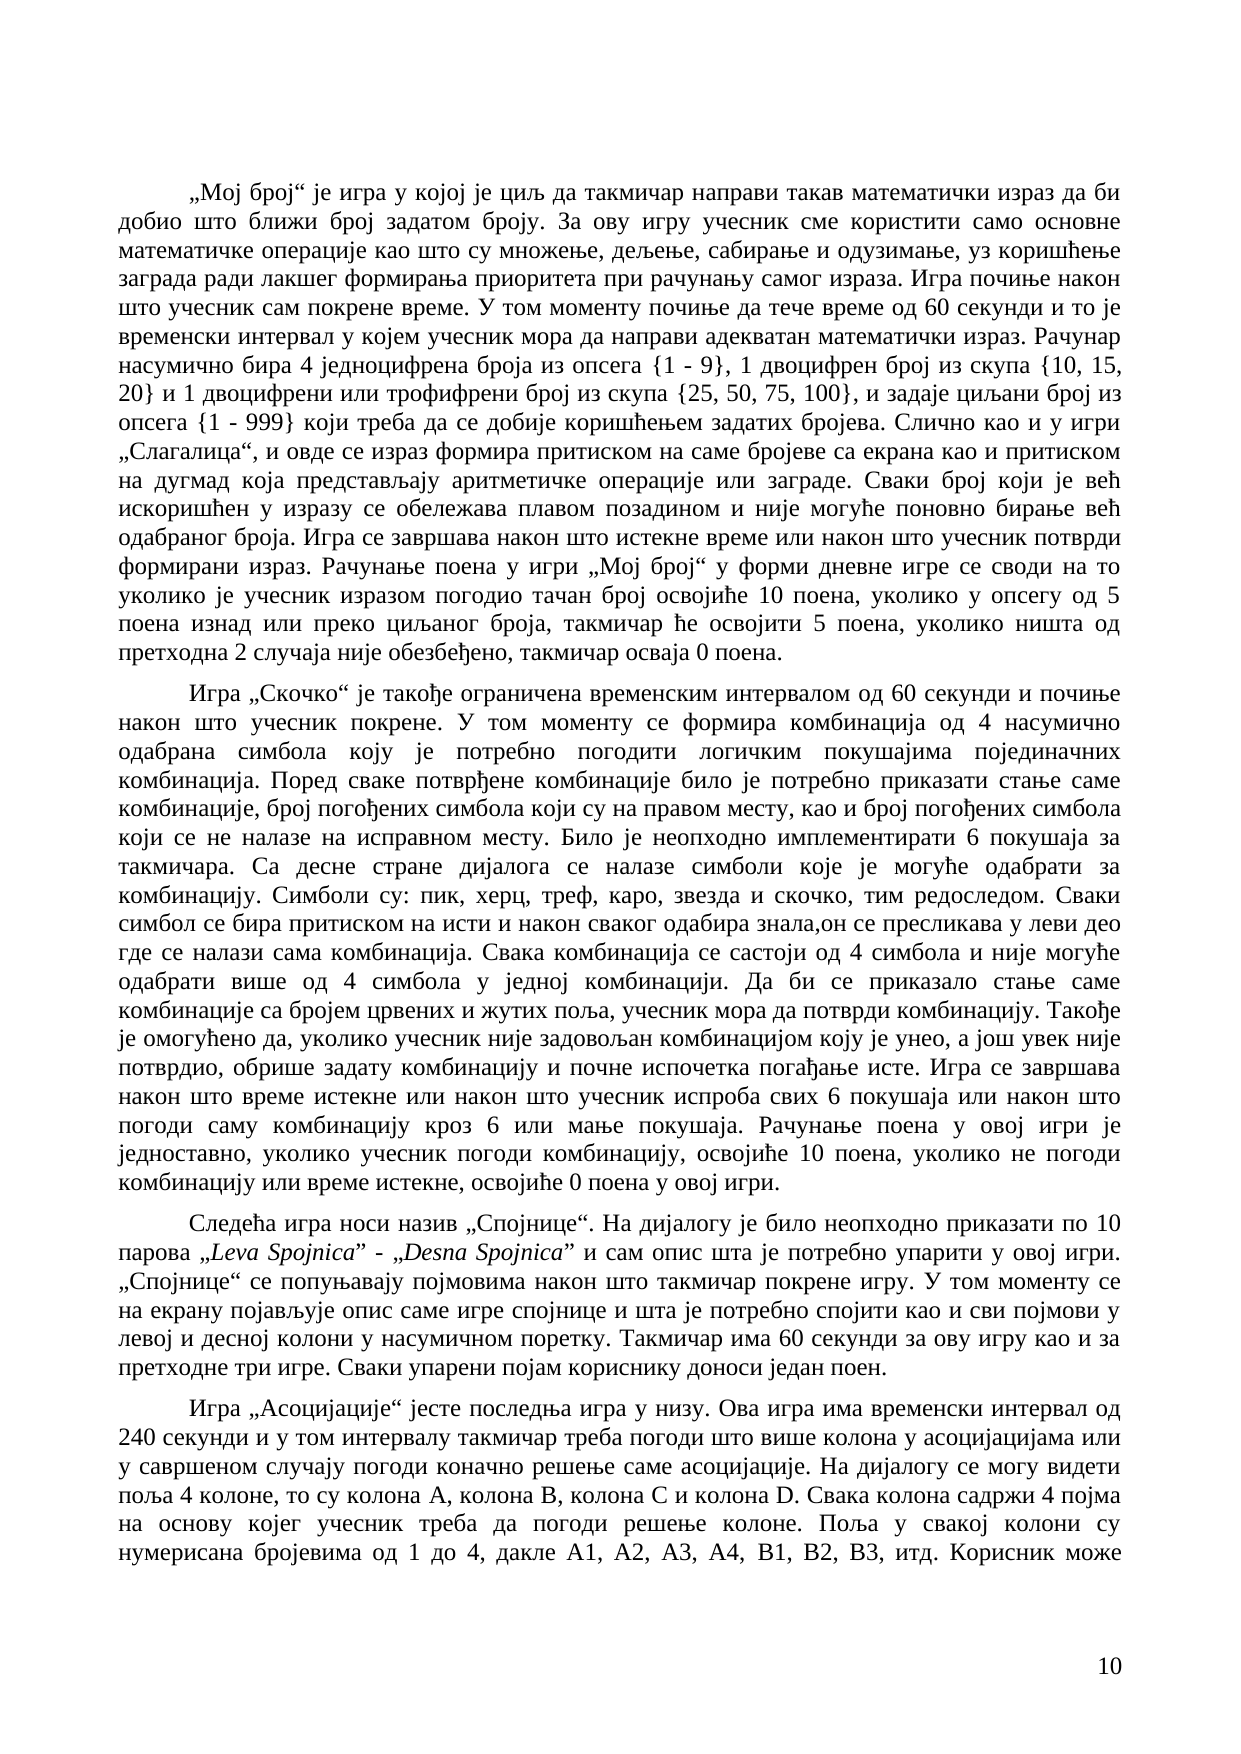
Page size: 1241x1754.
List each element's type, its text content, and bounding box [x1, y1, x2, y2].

text Игра „Скочко“ је такође ограничена временским интервалом од 60 секунди и почиње након што учесник покрене. У том моменту се формира комбинација од 4 насумично одабрана симбола коју је потребно погодити логичким покушајима појединачних комбинација. Поред сваке потврђене комбинације било је потребно приказати стање саме комбинације, број погођених симбола који су на правом месту, као и број погођених симбола који се не налазе на исправном месту. Било је неопходно имплементирати 6 покушаја за такмичара. Са десне стране дијалога се налазе симболи које је могуће одабрати за комбинацију. Симболи су: пик, херц, треф, каро, звезда и скочко, тим редоследом. Сваки симбол се бира притиском на исти и након сваког одабира знала,он се пресликава у леви део где се налази сама комбинација. Свака комбинација се састоји од 4 симбола и није могуће одабрати више од 4 симбола у једној комбинацији. Да би се приказало стање саме комбинације са бројем црвених и жутих поља, учесник мора да потврди комбинацију. Такође је омогућено да, уколико учесник није задовољан комбинацијом коју је унео, а још увек није потврдио, обрише задату комбинацију и почне испочетка погађање исте. Игра се завршава након што време истекне или након што учесник испроба свих 6 покушаја или након што погоди саму комбинацију кроз 6 или мање покушаја. Рачунање поена у овој игри је једноставно, уколико учесник погоди комбинацију, освојиће 10 поена, уколико не погоди комбинацију или време истекне, освојиће 0 поена у овој игри. [118, 678, 1122, 1196]
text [118, 1393, 1122, 1566]
text Следећа игра носи назив „Спојнице“. На дијалогу је било неопходно приказати по 10 парова „Leva Spojnica” - „Desna Spojnica” и сам опис шта је потребно упарити у овој игри. „Спојнице“ се попуњавају појмовима након што такмичар покрене игру. У том моменту се на екрану појављује опис саме игре спојнице и шта је потребно спојити као и сви појмови у левој и десној колони у насумичном поретку. Такмичар има 60 секунди за ову игру као и за претходне три игре. Сваки упарени појам кориснику доноси један поен. [118, 1208, 1122, 1381]
text „Мој број“ је игра у којој је циљ да такмичар направи такав математички израз да би добио што ближи број задатом броју. За ову игру учесник сме користити само основне математичке операције као што су множење, дељење, сабирање и одузимање, уз коришћење заграда ради лакшег формирања приоритета при рачунању самог израза. Игра почиње након што учесник сам покрене време. У том моменту почиње да тече време од 60 секунди и то је временски интервал у којем учесник мора да направи адекватан математички израз. Рачунар насумично бира 4 једноцифрена броја из опсега {1 - 9}, 1 двоцифрен број из скупа {10, 15, 20} и 1 двоцифрени или трофифрени број из скупа {25, 50, 75, 100}, и задаје циљани број из опсега {1 - 999} који треба да се добије коришћењем задатих бројева. Слично као и у игри „Слагалица“, и овде се израз формира притиском на саме бројеве са екрана као и притиском на дугмад која представљају аритметичке операције или заграде. Сваки број који је већ искоришћен у изразу се обележава плавом позадином и није могуће поновно бирање већ одабраног броја. Игра се завршава након што истекне време или након што учесник потврди формирани израз. Рачунање поена у игри „Мој број“ у форми дневне игре се своди на то уколико је учесник изразом погодио тачан број освојиће 10 поена, уколико у опсегу од 5 поена изнад или преко циљаног броја, такмичар ће освојити 5 поена, уколико ништа од претходна 2 случаја није обезбеђено, такмичар осваја 0 поена. [118, 177, 1122, 666]
